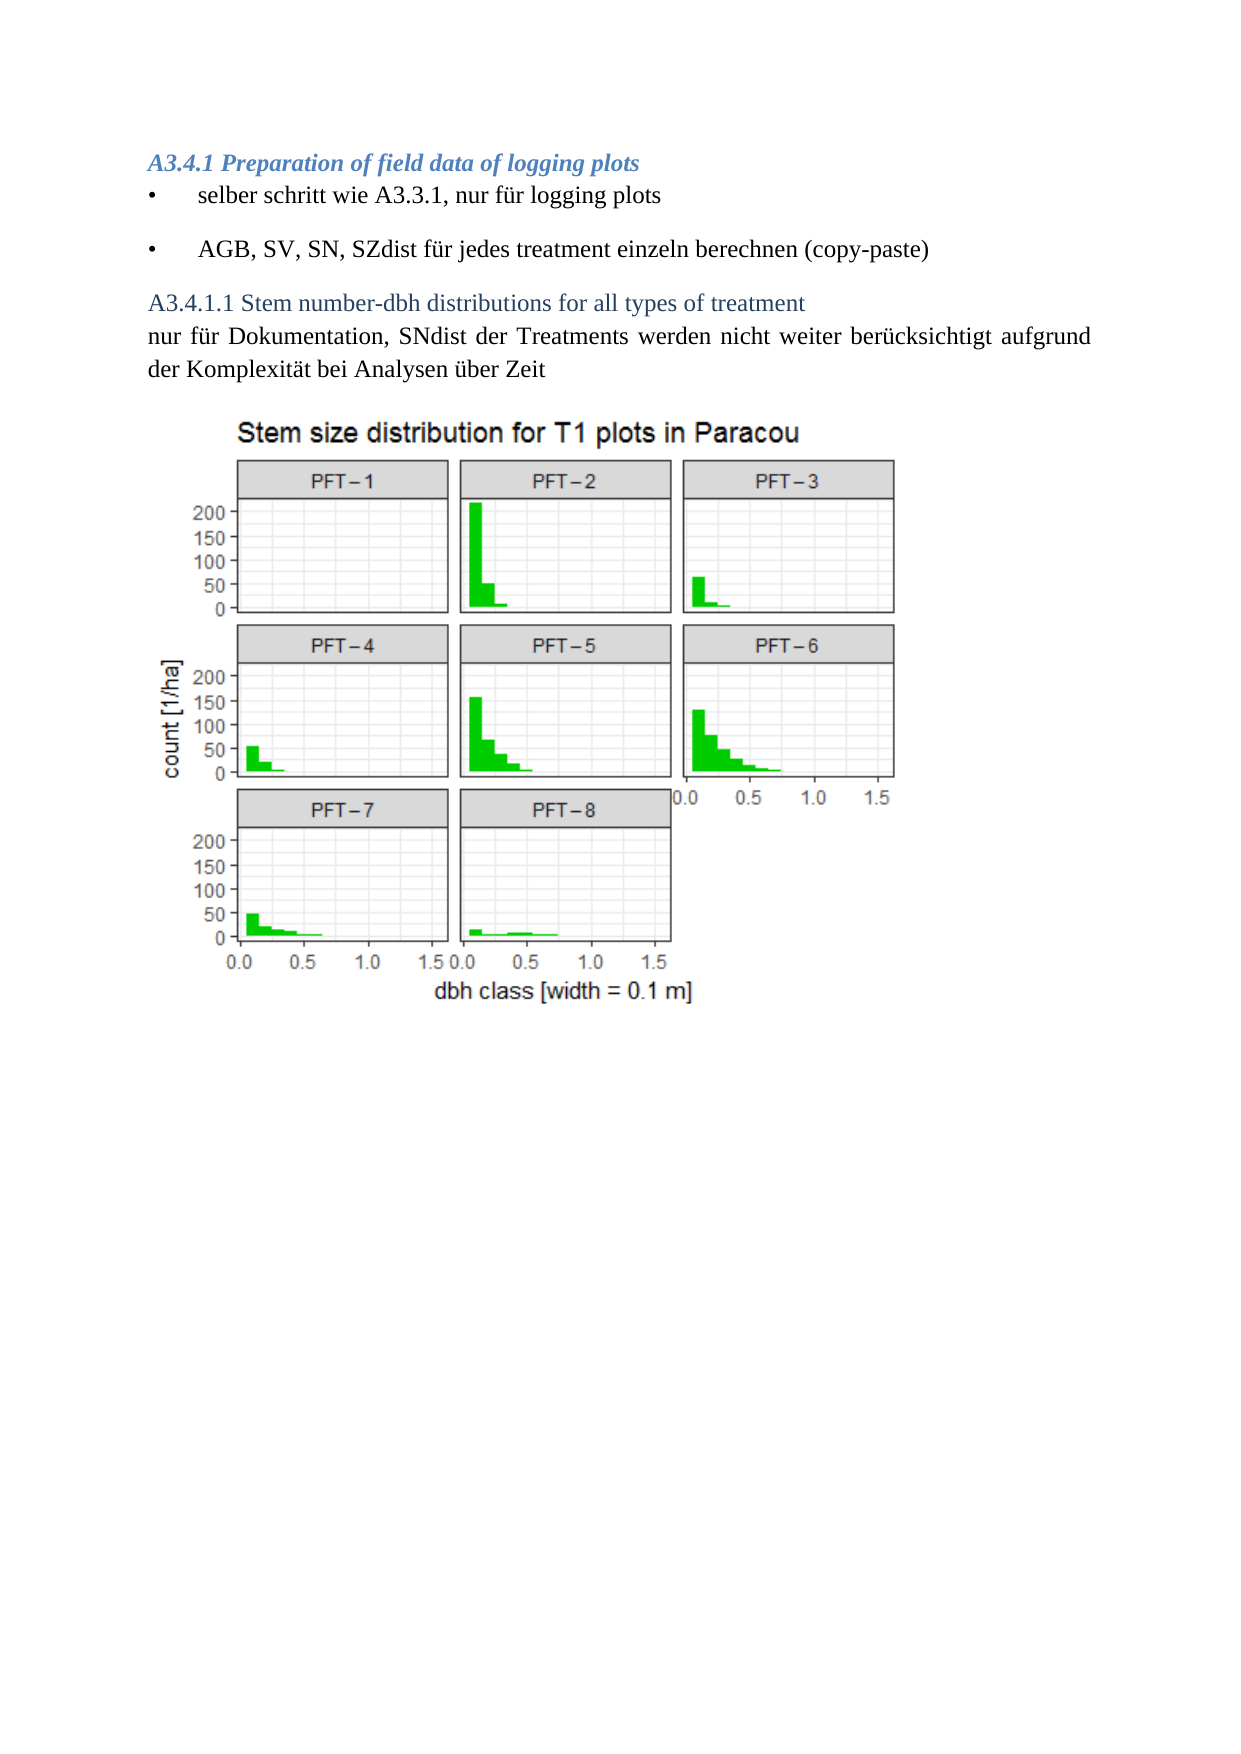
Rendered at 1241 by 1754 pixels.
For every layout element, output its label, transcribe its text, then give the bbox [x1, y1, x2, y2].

subtitle A3.4.1.1 Stem number-dbh distributions for all types of treatment [148, 288, 1093, 317]
text nur für Dokumentation, SNdist der Treatments werden nicht weiter berücksichtigt aufgrund der Komplexität bei Analysen über Zeit [148, 321, 1093, 383]
list AGB, SV, SN, SZdist für jedes treatment einzeln berechnen (copy-paste) [148, 234, 1093, 263]
subtitle A3.4.1 Preparation of field data of logging plots [148, 148, 1093, 176]
list selber schritt wie A3.3.1, nur für logging plots [148, 181, 1093, 209]
picture [147, 408, 906, 1015]
